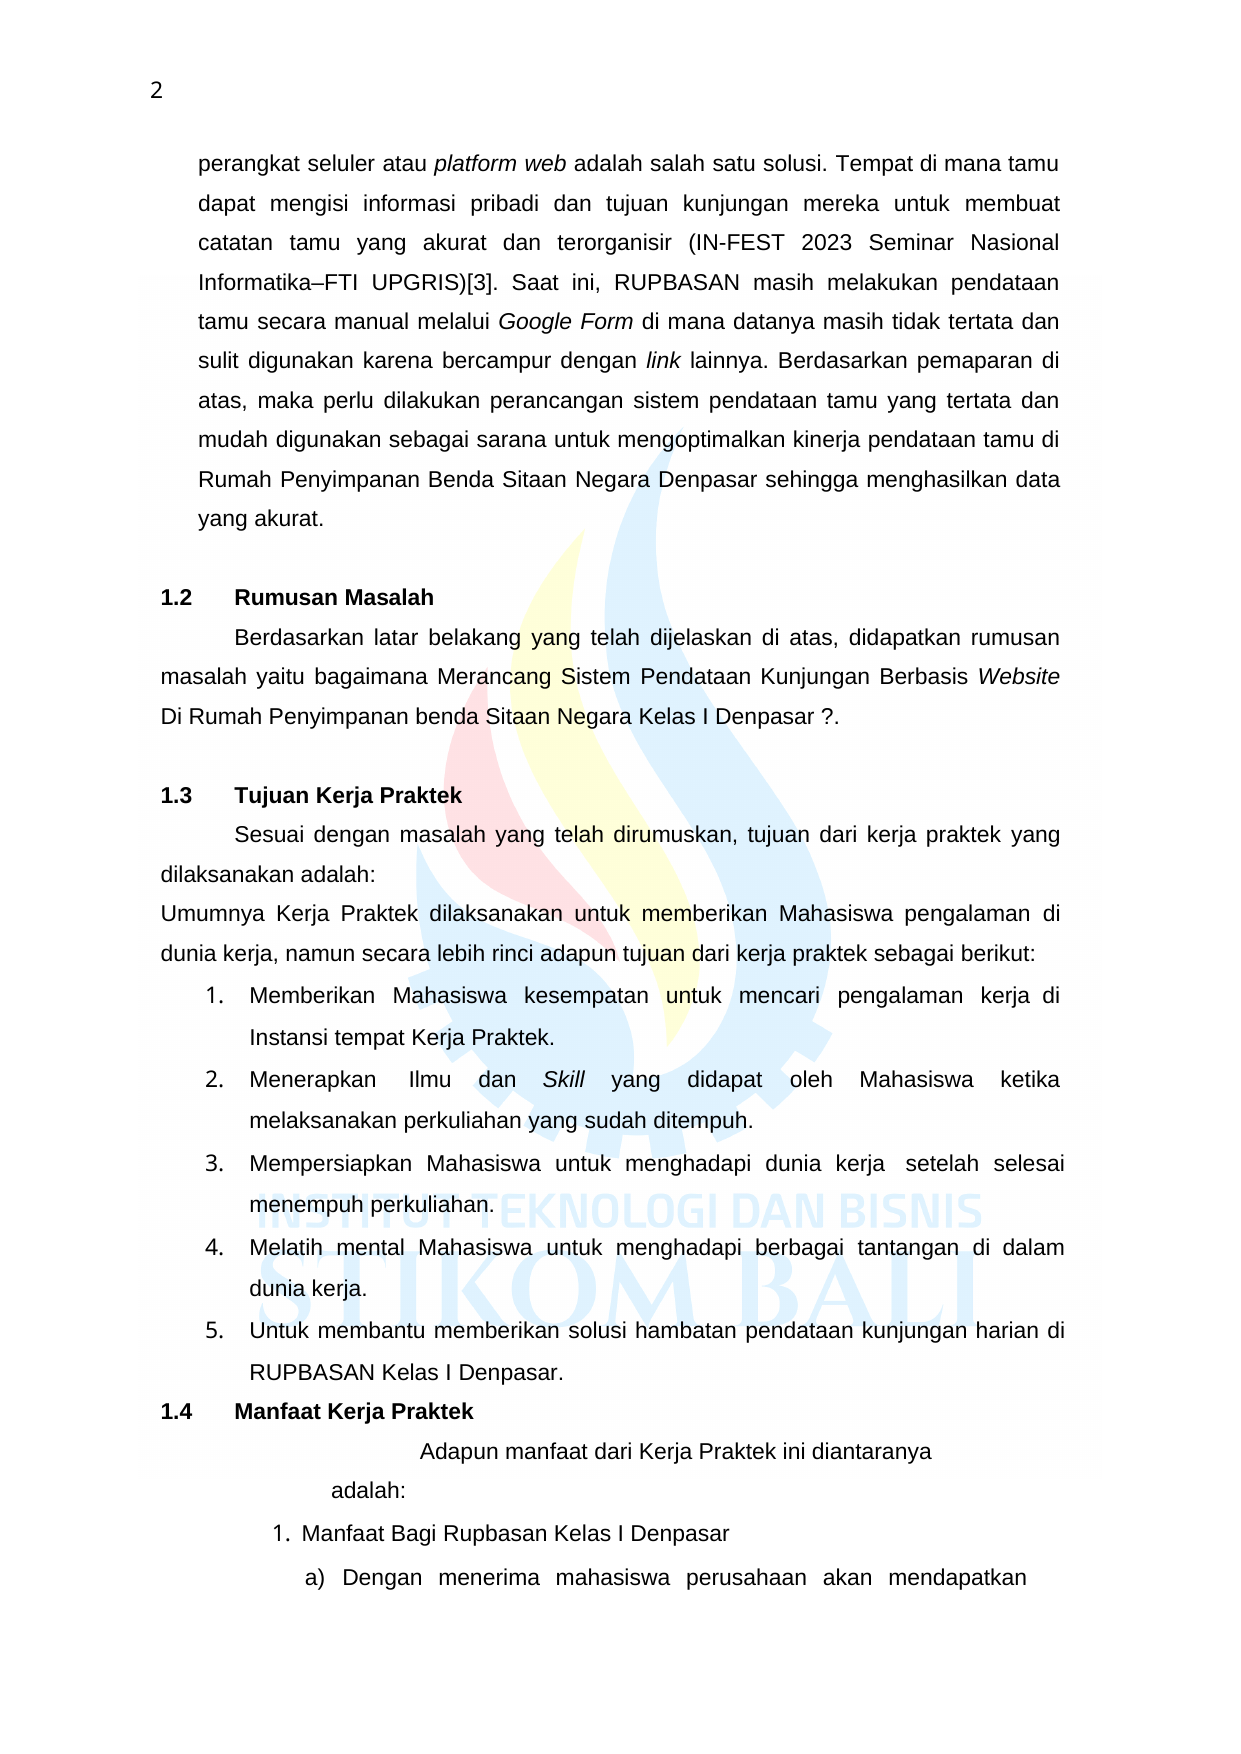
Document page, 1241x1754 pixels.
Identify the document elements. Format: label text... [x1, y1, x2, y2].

list Untuk membantu memberikan solusi hambatan pendataan kunjungan harian di RUPBASAN Kelas I Denpasar. [205, 1314, 1065, 1385]
text Adapun manfaat dari Kerja Praktek ini diantaranya adalah: [331, 1438, 956, 1504]
list Manfaat Bagi Rupbasan Kelas I Denpasar [272, 1517, 1027, 1548]
list Menerapkan Ilmu dan Skill yang didapat oleh Mahasiswa ketika melaksanakan perkuliahan yang sudah ditempuh. [205, 1063, 1060, 1134]
list Mempersiapkan Mahasiswa untuk menghadapi dunia kerja setelah selesai menempuh perkuliahan. [205, 1147, 1065, 1217]
list Melatih mental Mahasiswa untuk menghadapi berbagai tantangan di dalam dunia kerja. [205, 1231, 1065, 1301]
text Umumnya Kerja Praktek dilaksanakan untuk memberikan Mahasiswa pengalaman di dunia kerja, namun secara lebih rinci adapun tujuan dari kerja praktek sebagai berikut: [160, 900, 1060, 966]
subtitle Rumusan Masalah [160, 584, 1036, 611]
list Memberikan Mahasiswa kesempatan untuk mencari pengalaman kerja di Instansi tempat Kerja Praktek. [205, 979, 1060, 1050]
text Berdasarkan latar belakang yang telah dijelaskan di atas, didapatkan rumusan masalah yaitu bagaimana Merancang Sistem Pendataan Kunjungan Berbasis Website Di Rumah Penyimpanan benda Sitaan Negara Kelas I Denpasar ?. [160, 624, 1060, 729]
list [304, 1564, 1027, 1590]
text Sesuai dengan masalah yang telah dirumuskan, tujuan dari kerja praktek yang dilaksanakan adalah: [160, 821, 1060, 887]
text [198, 150, 1060, 532]
subtitle Manfaat Kerja Praktek [160, 1398, 956, 1425]
subtitle Tujuan Kerja Praktek [160, 782, 956, 808]
